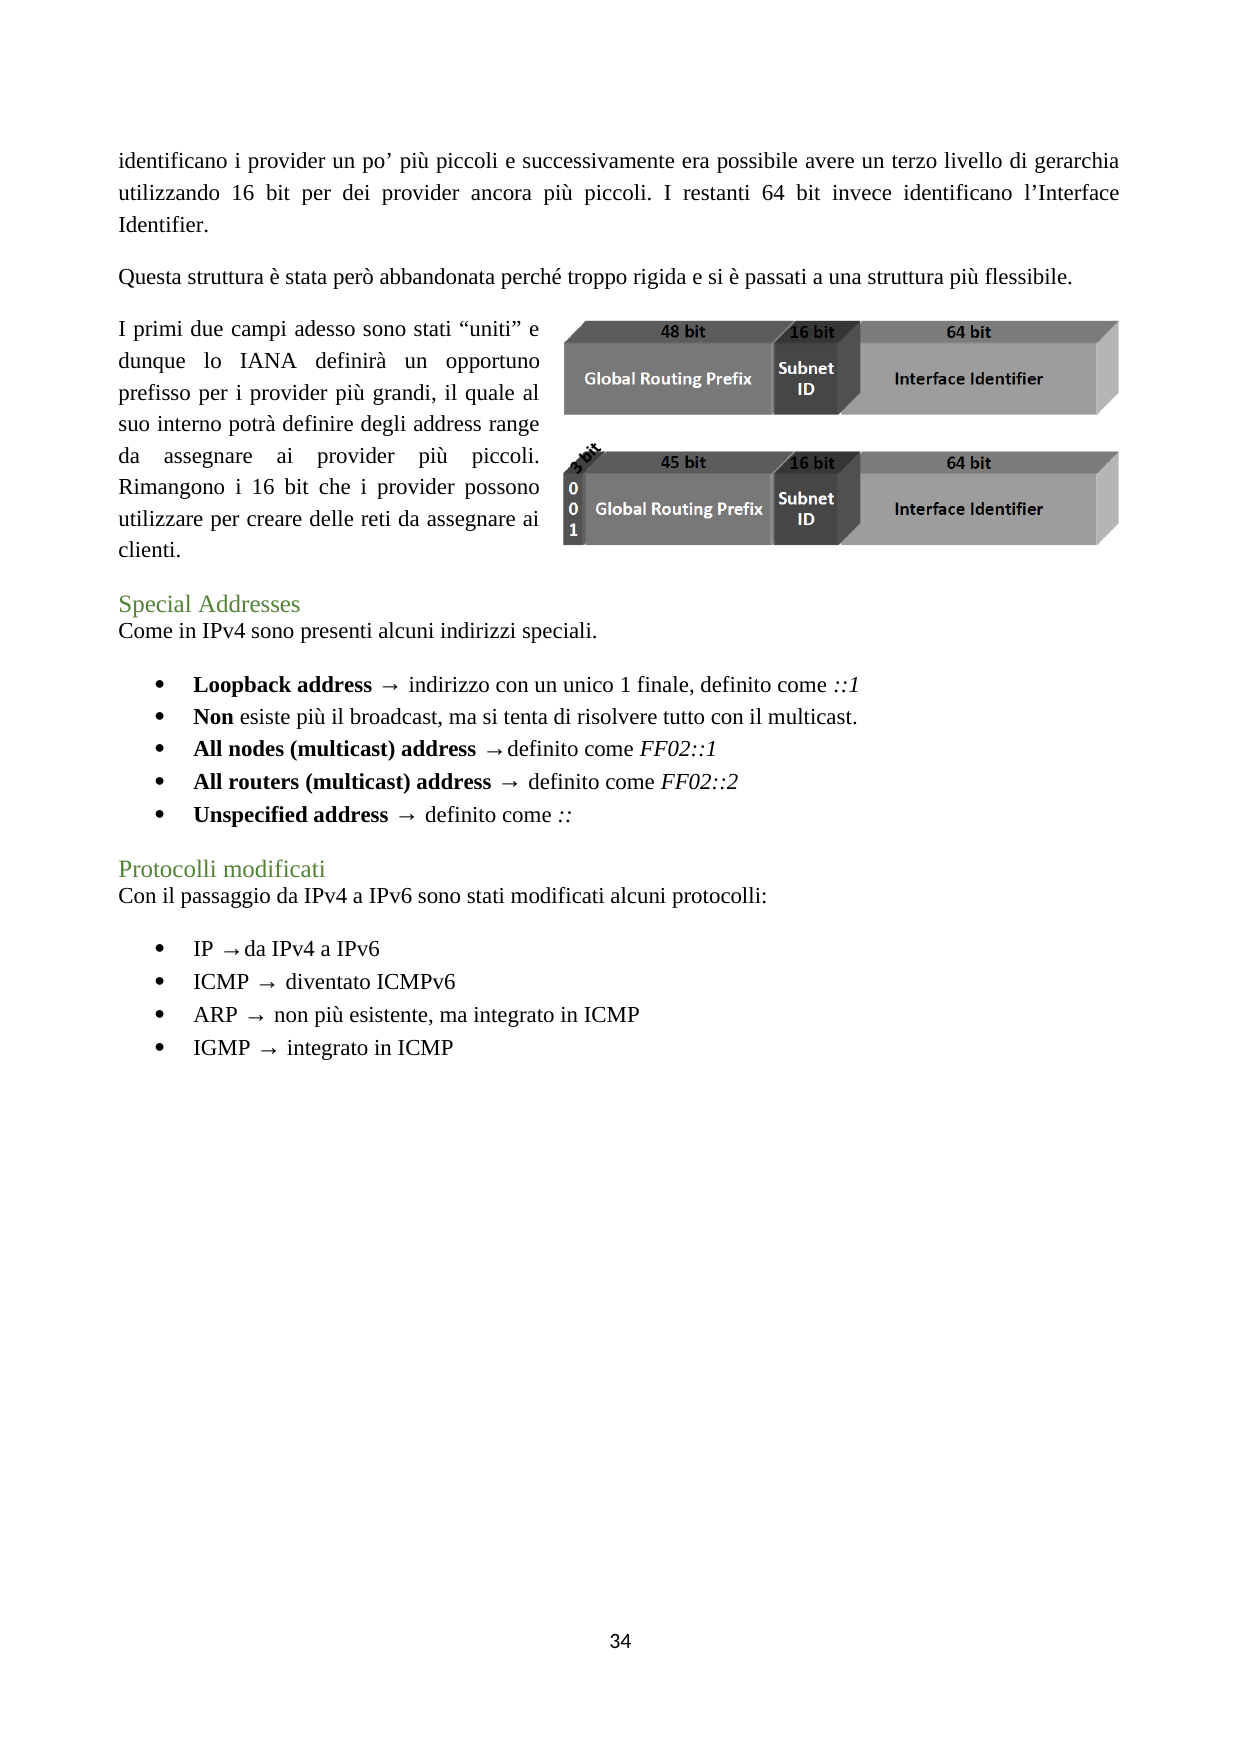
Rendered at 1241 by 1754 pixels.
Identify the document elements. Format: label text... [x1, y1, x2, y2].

list Loopback address indirizzo con un unico 1 finale, definito come ::1 [156, 670, 1122, 698]
picture [559, 315, 1123, 550]
list Non esiste più il broadcast, ma si tenta di risolvere tutto con il multicast. [156, 703, 1122, 729]
text Con il passaggio da IPv4 a IPv6 sono stati modificati alcuni protocolli: [118, 882, 1122, 909]
subtitle Protocolli modificati [118, 854, 1122, 882]
text Questa struttura è stata però abbandonata perché troppo rigida e si è passati a una struttura più flessibile. [118, 263, 1122, 289]
list ICMP diventato ICMPv6 [156, 968, 1122, 995]
list IP da IPv4 a IPv6 [156, 935, 1122, 962]
list All nodes (multicast) address definito come FF02::1 [156, 734, 1122, 762]
list IGMP integrato in ICMP [156, 1033, 1122, 1061]
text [118, 148, 1122, 237]
subtitle Special Addresses [118, 589, 1122, 618]
text Come in IPv4 sono presenti alcuni indirizzi speciali. [118, 618, 1122, 644]
list ARP non più esistente, ma integrato in ICMP [156, 1000, 1122, 1028]
list All routers (multicast) address definito come FF02::2 [156, 767, 1122, 795]
list Unspecified address definito come :: [156, 800, 1122, 828]
